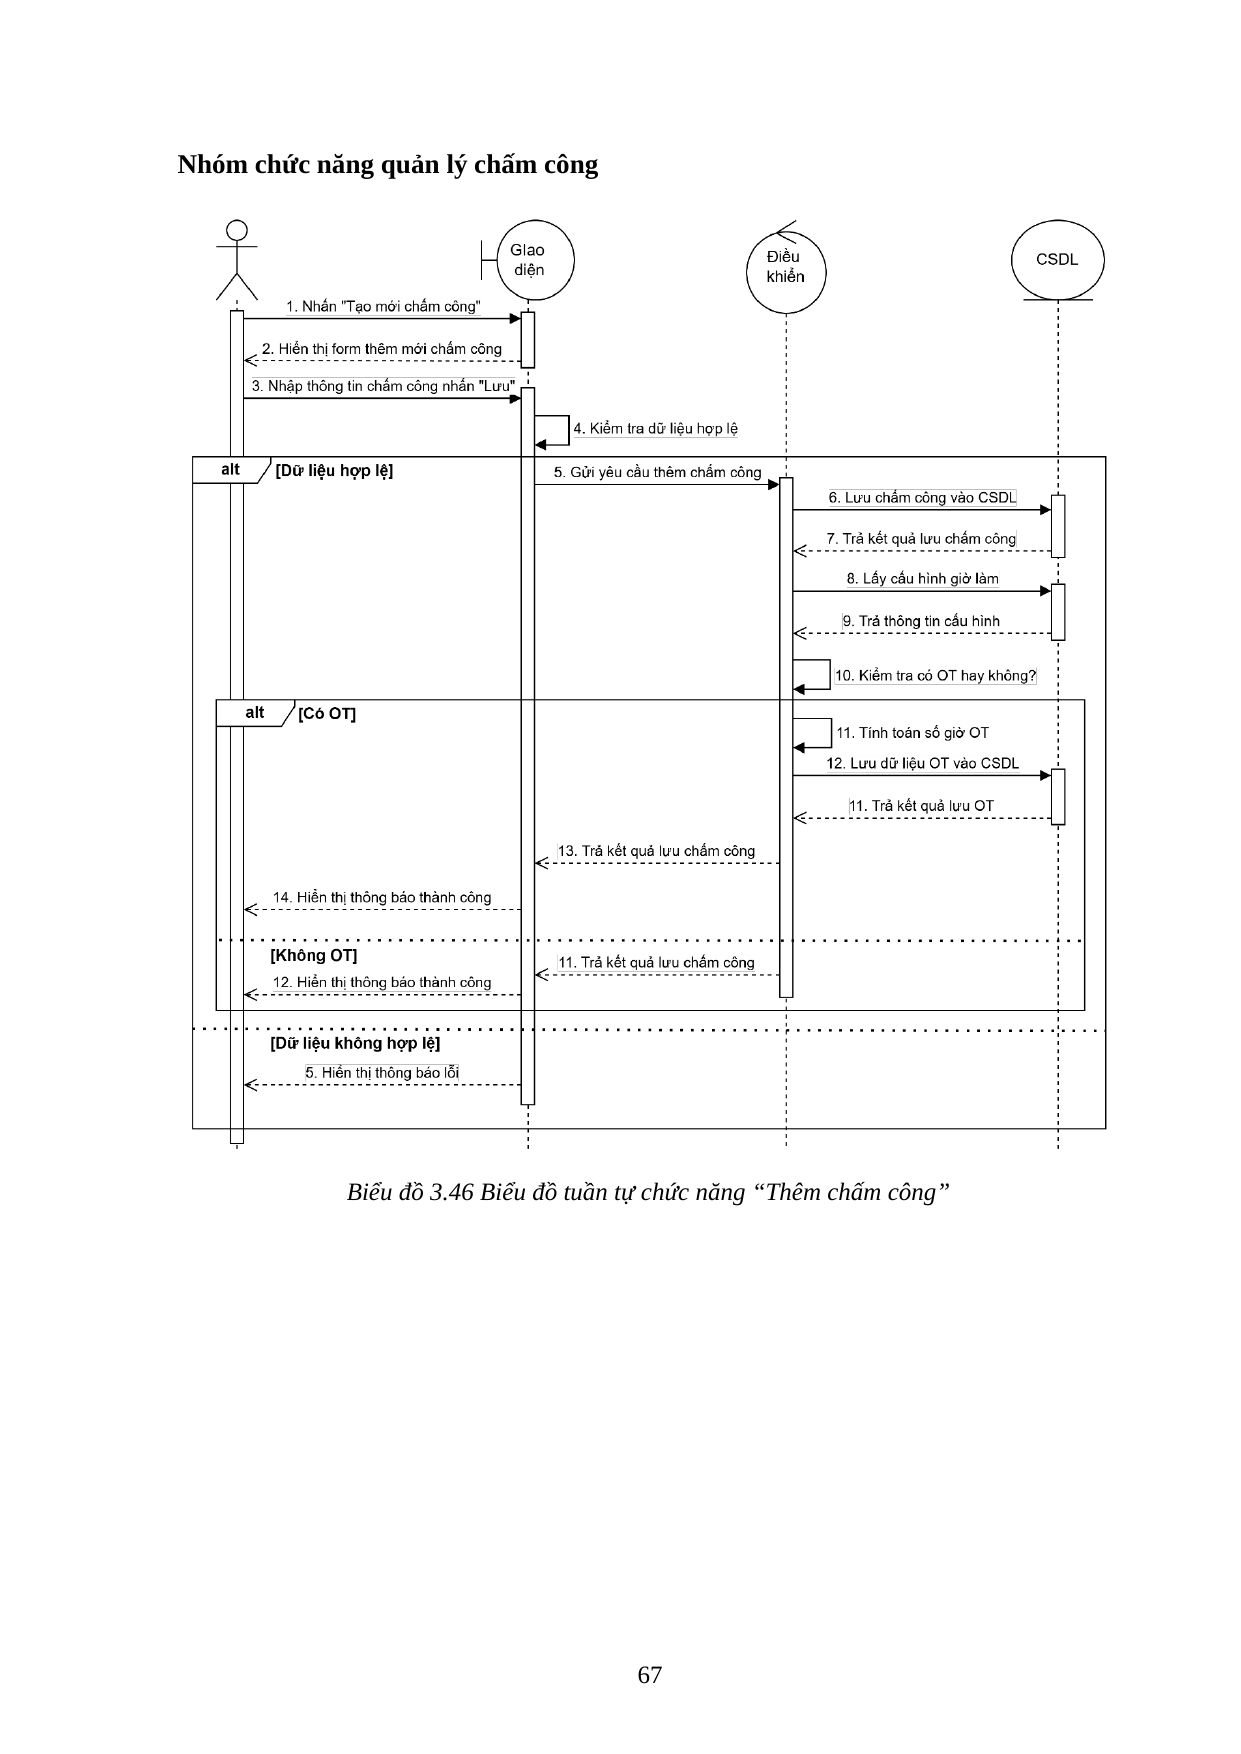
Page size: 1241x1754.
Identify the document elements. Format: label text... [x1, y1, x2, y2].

text Biểu đồ . Biểu đồ tuần tự chức năng “Thêm chấm công” [177, 1177, 1122, 1206]
picture [177, 206, 1122, 1165]
text Nhóm chức năng quản lý chấm công [177, 148, 1122, 179]
